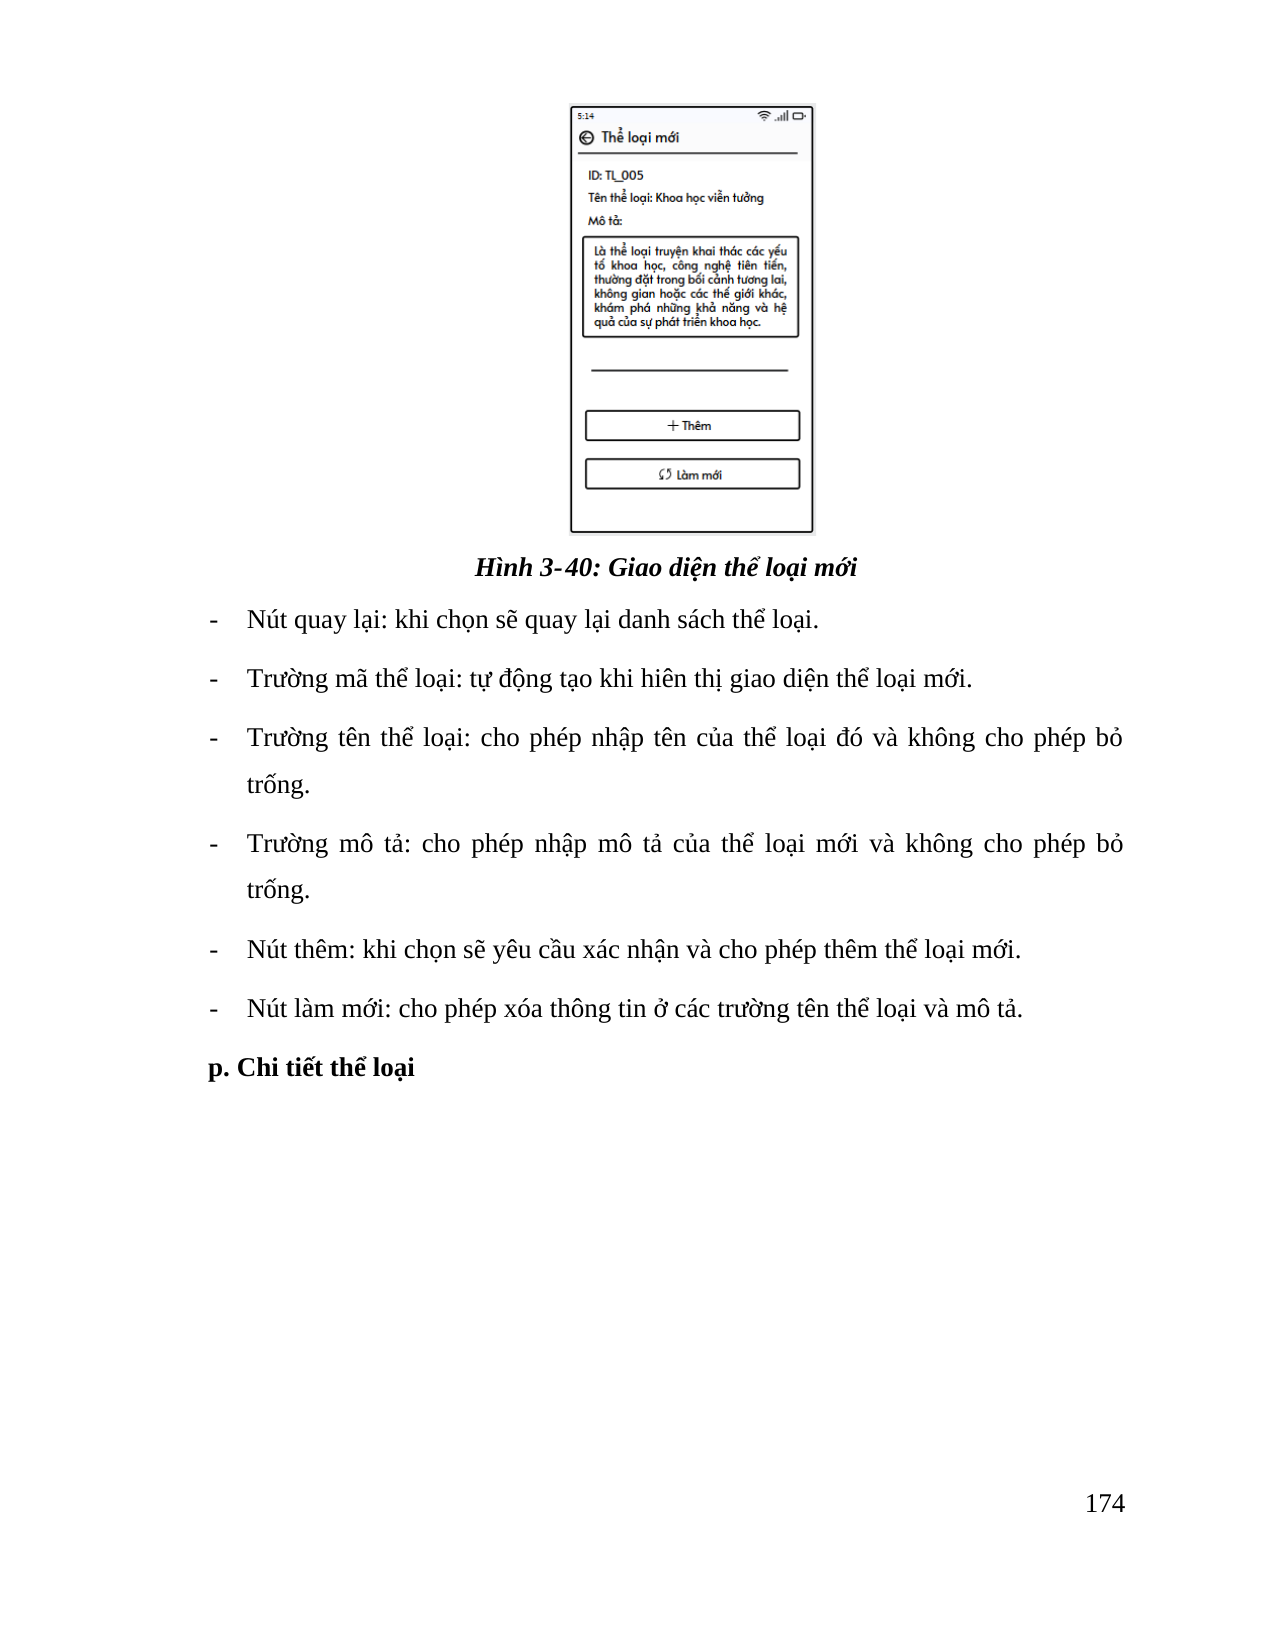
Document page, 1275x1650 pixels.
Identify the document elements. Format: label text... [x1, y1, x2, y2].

list Nút thêm: khi chọn sẽ yêu cầu xác nhận và cho phép thêm thể loại mới. [209, 933, 1125, 964]
list Trường tên thể loại: cho phép nhập tên của thể loại đó và không cho phép bỏ trống. [209, 721, 1125, 799]
list Chi tiết thể loại [208, 1051, 1125, 1082]
list Trường mã thể loại: tự động tạo khi hiên thị giao diện thể loại mới. [209, 662, 1125, 693]
picture [568, 103, 817, 536]
list Nút quay lại: khi chọn sẽ quay lại danh sách thể loại. [209, 603, 1125, 634]
list Trường mô tả: cho phép nhập mô tả của thể loại mới và không cho phép bỏ trống. [209, 827, 1125, 905]
list Nút làm mới: cho phép xóa thông tin ở các trường tên thể loại và mô tả. [209, 992, 1125, 1023]
